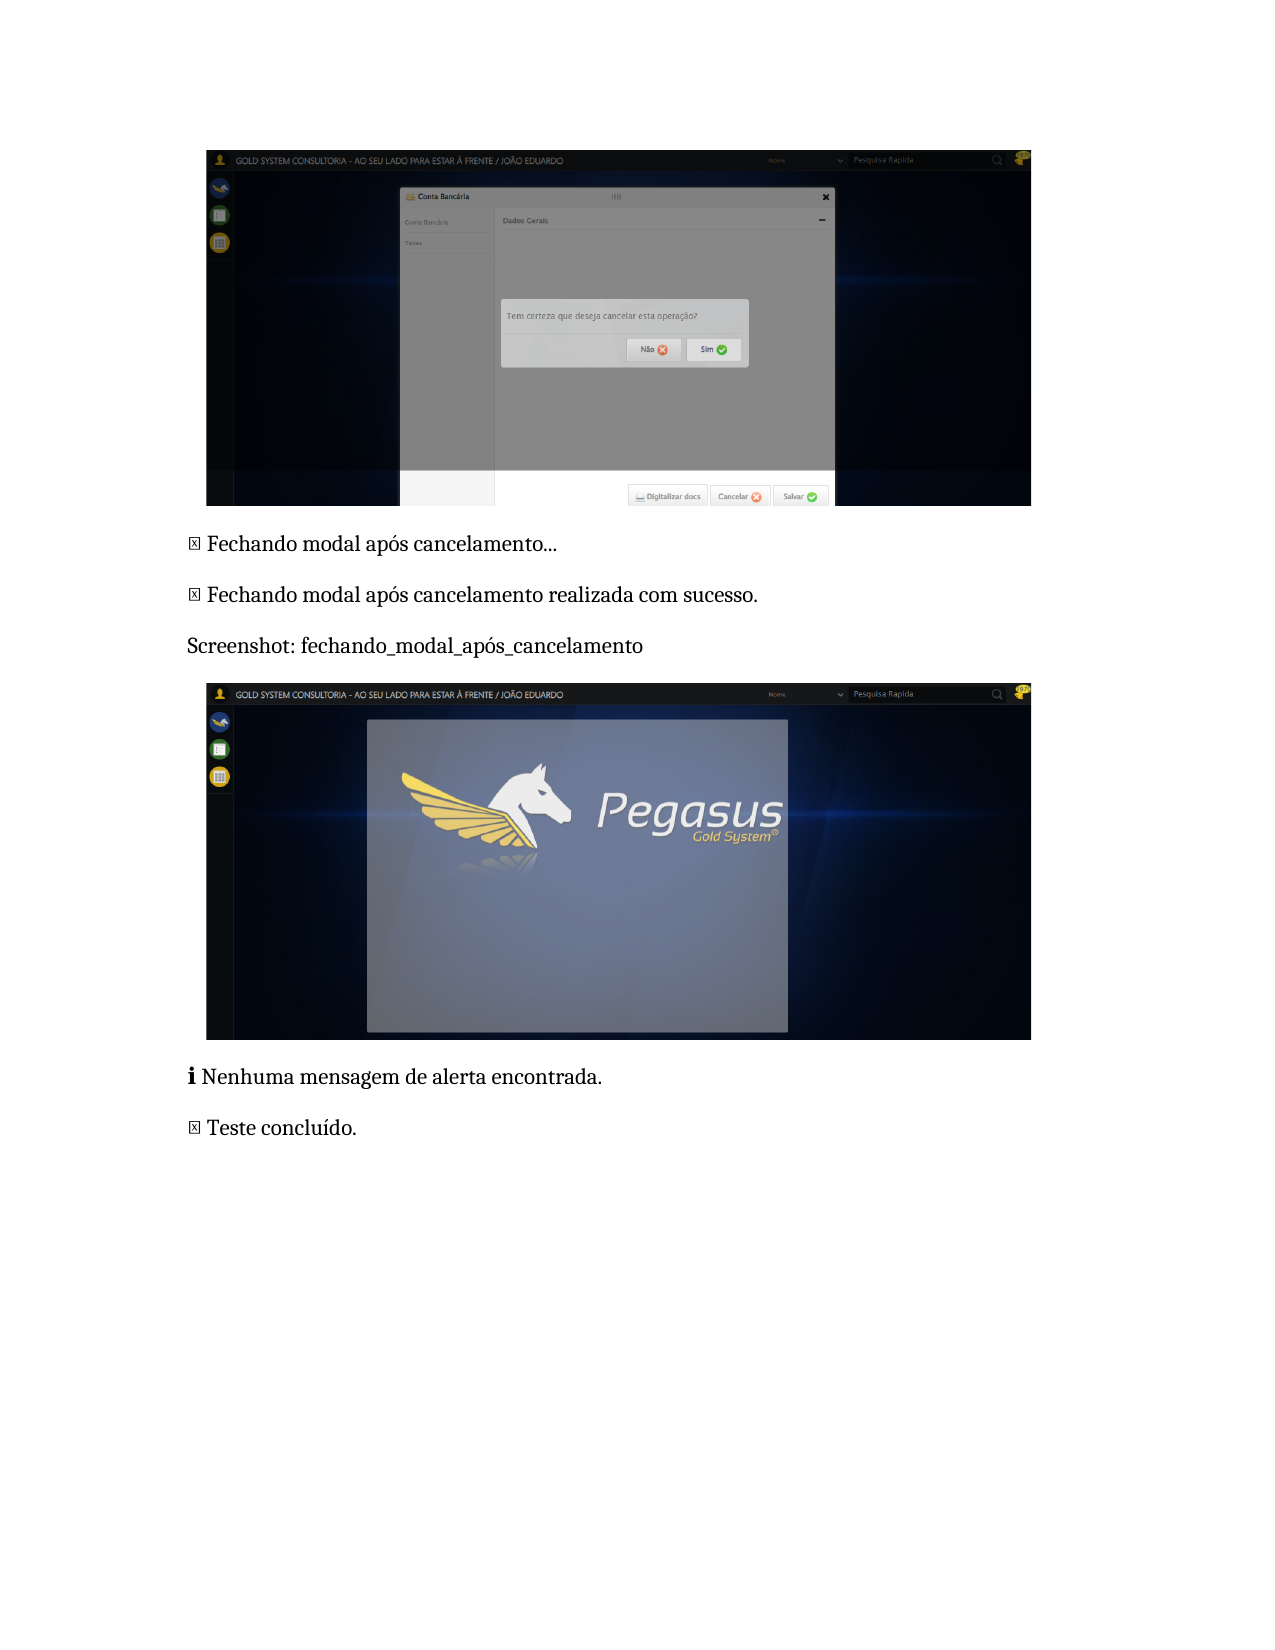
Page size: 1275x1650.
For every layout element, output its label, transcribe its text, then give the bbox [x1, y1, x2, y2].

text ✅ Fechando modal após cancelamento realizada com sucesso. [187, 581, 1087, 608]
picture [206, 683, 1032, 1040]
text ℹ️ Nenhuma mensagem de alerta encontrada. [187, 1064, 1087, 1090]
text ✅ Teste concluído. [187, 1115, 1087, 1141]
picture [206, 150, 1032, 506]
text Screenshot: fechando_modal_após_cancelamento [187, 632, 1087, 659]
text 🔄 Fechando modal após cancelamento... [187, 530, 1087, 557]
